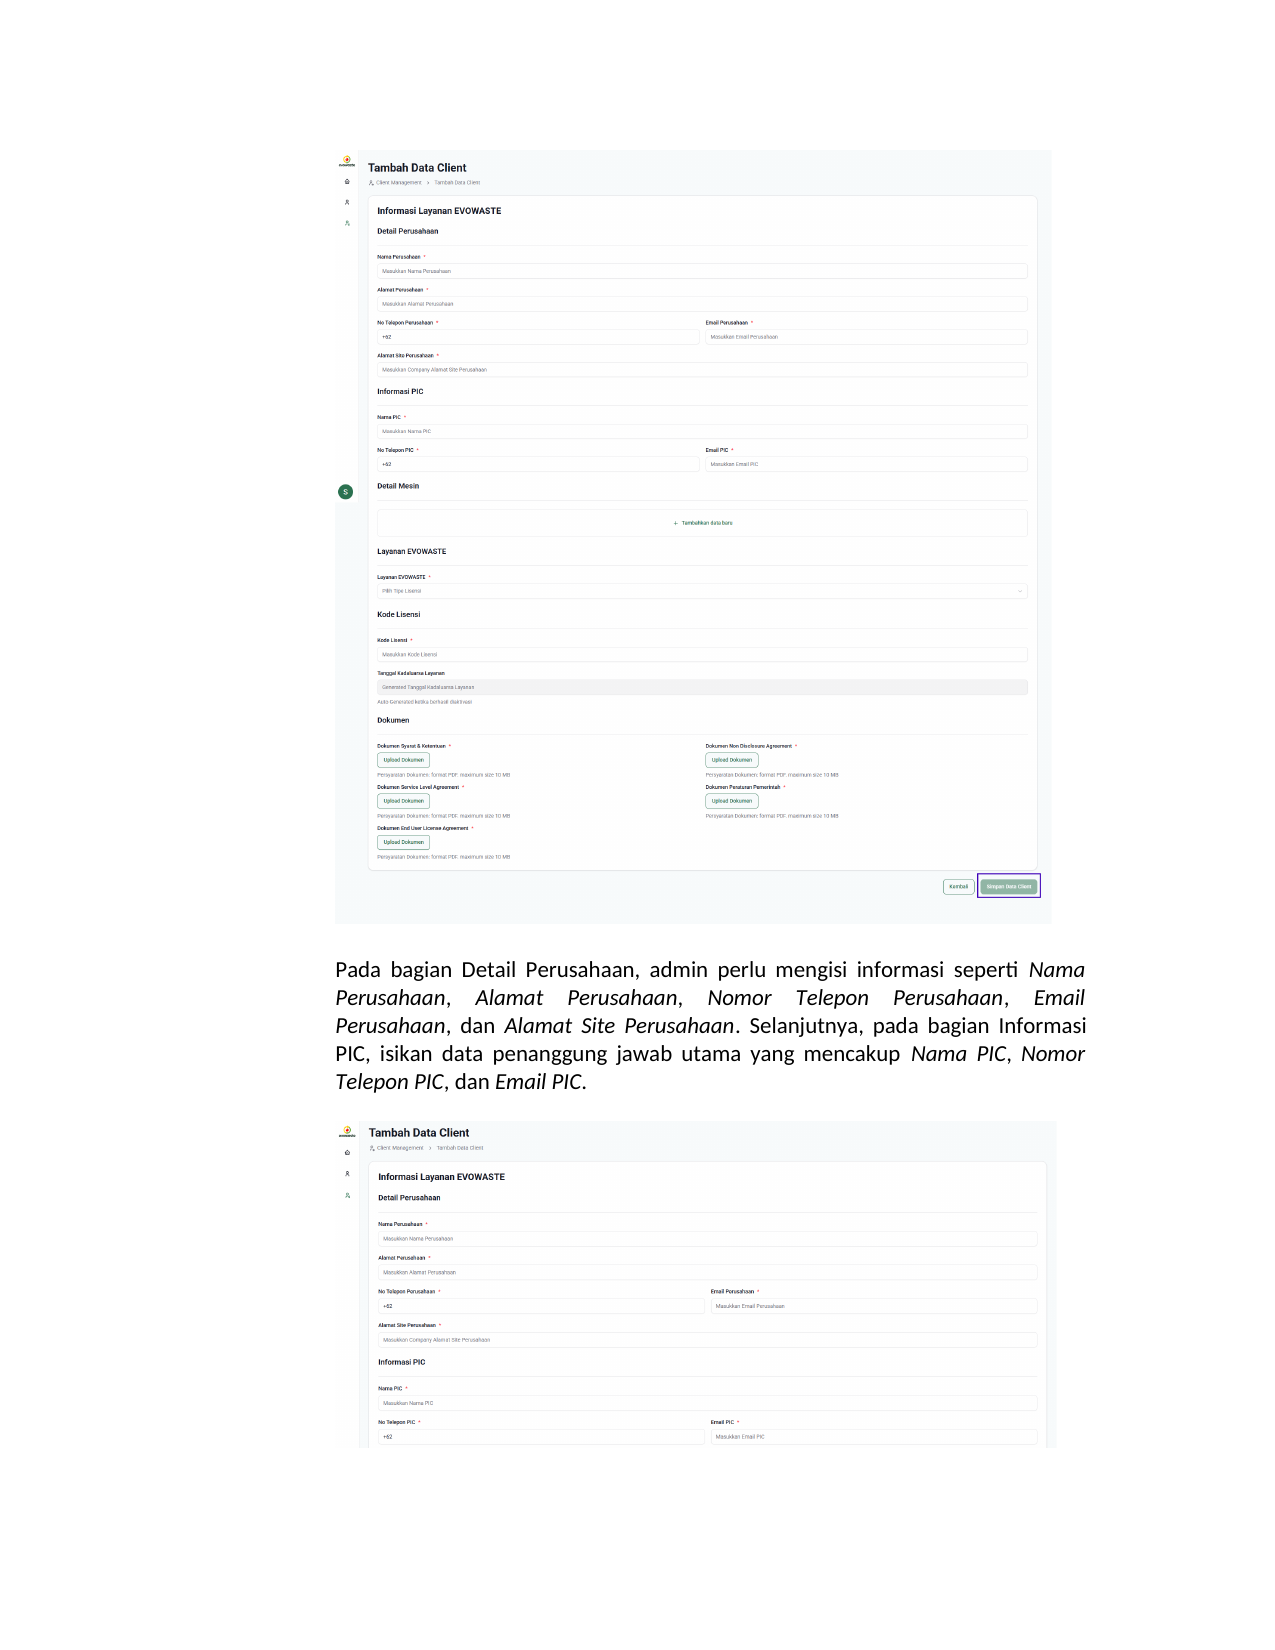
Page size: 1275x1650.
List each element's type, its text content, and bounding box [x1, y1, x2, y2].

picture [335, 1121, 1057, 1448]
text Pada bagian Detail Perusahaan, admin perlu mengisi informasi seperti Nama Perusahaan, Alamat Perusahaan, Nomor Telepon Perusahaan, Email Perusahaan, dan Alamat Site Perusahaan. Selanjutnya, pada bagian Informasi PIC, isikan data penanggung jawab utama yang mencakup Nama PIC, Nomor Telepon PIC, dan Email PIC. [335, 955, 1087, 1095]
picture [335, 150, 1052, 924]
